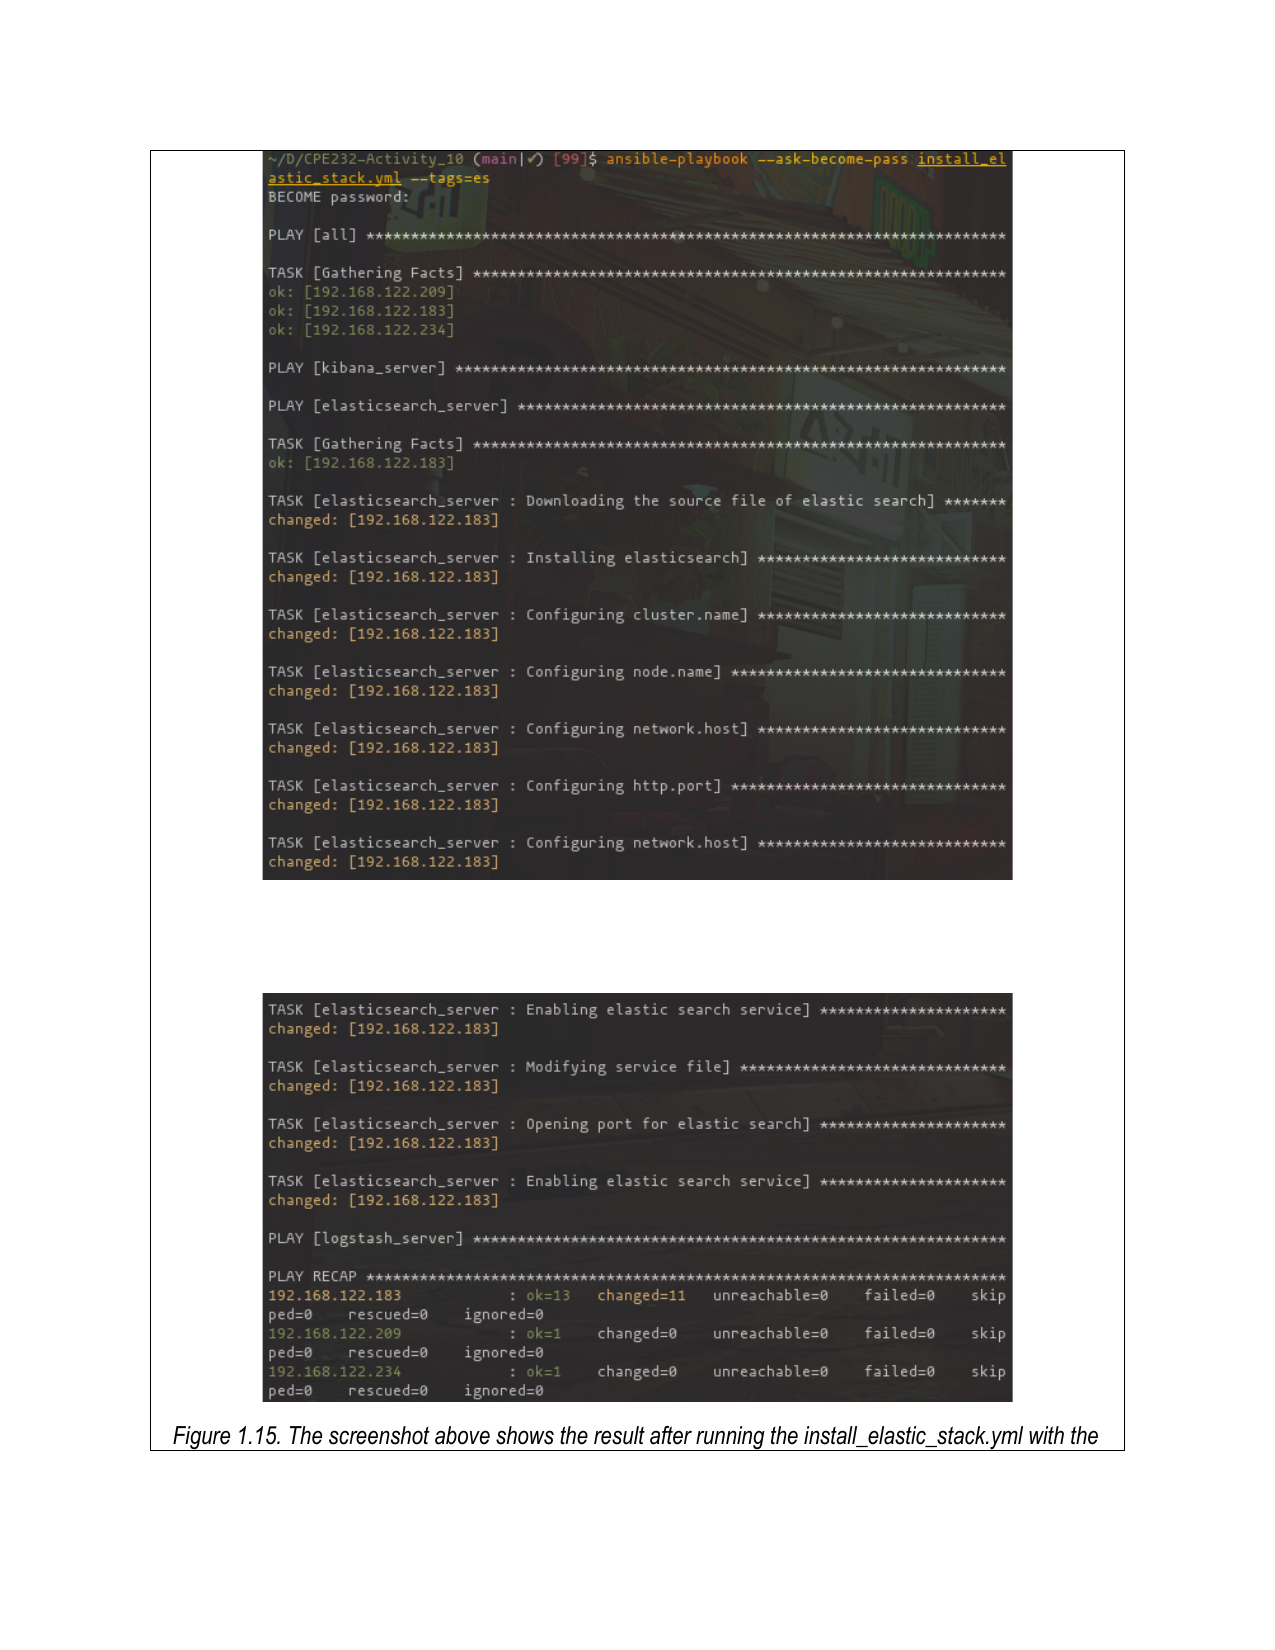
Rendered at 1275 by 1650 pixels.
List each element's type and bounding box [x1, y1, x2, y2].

table_cell [151, 151, 1124, 1449]
picture [262, 151, 1013, 880]
picture [262, 993, 1013, 1402]
